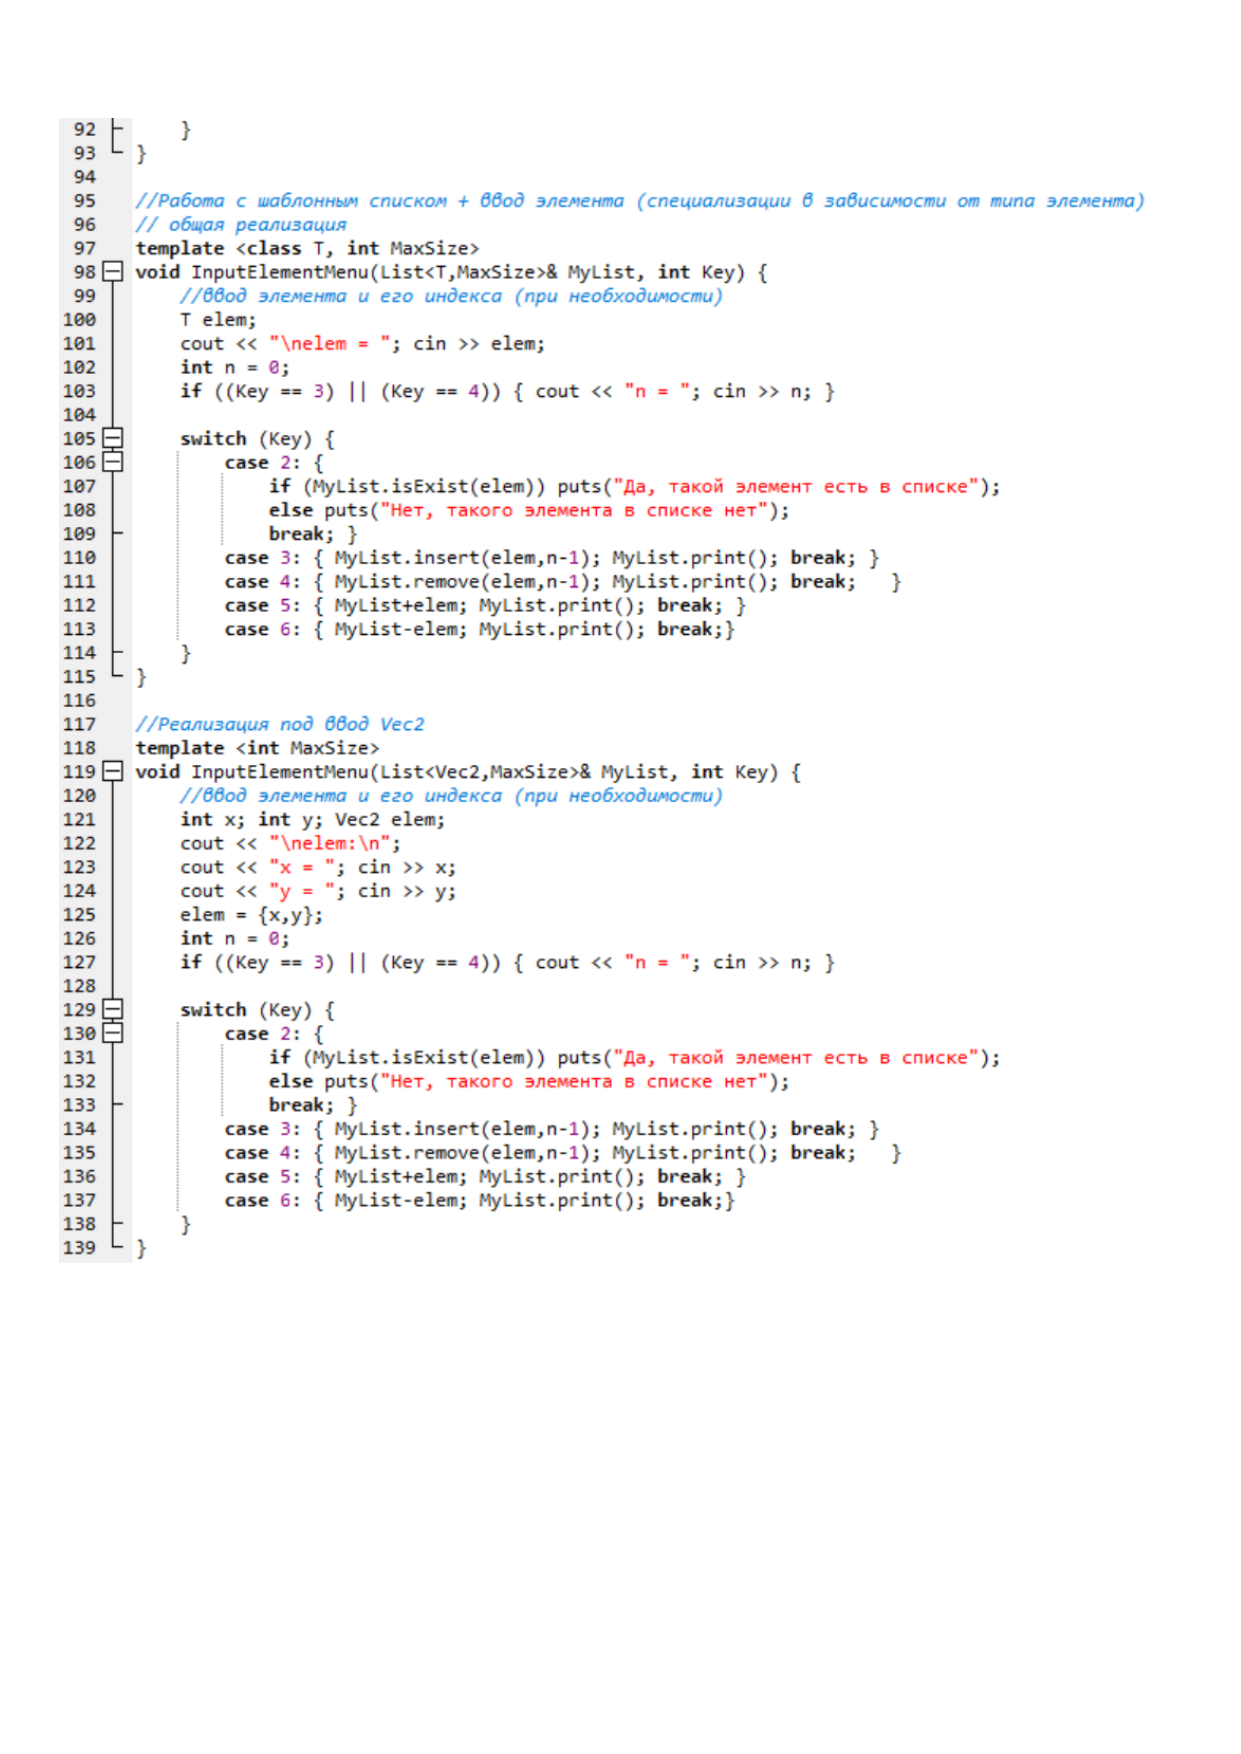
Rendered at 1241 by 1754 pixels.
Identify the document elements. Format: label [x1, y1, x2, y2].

picture [59, 118, 1152, 1263]
